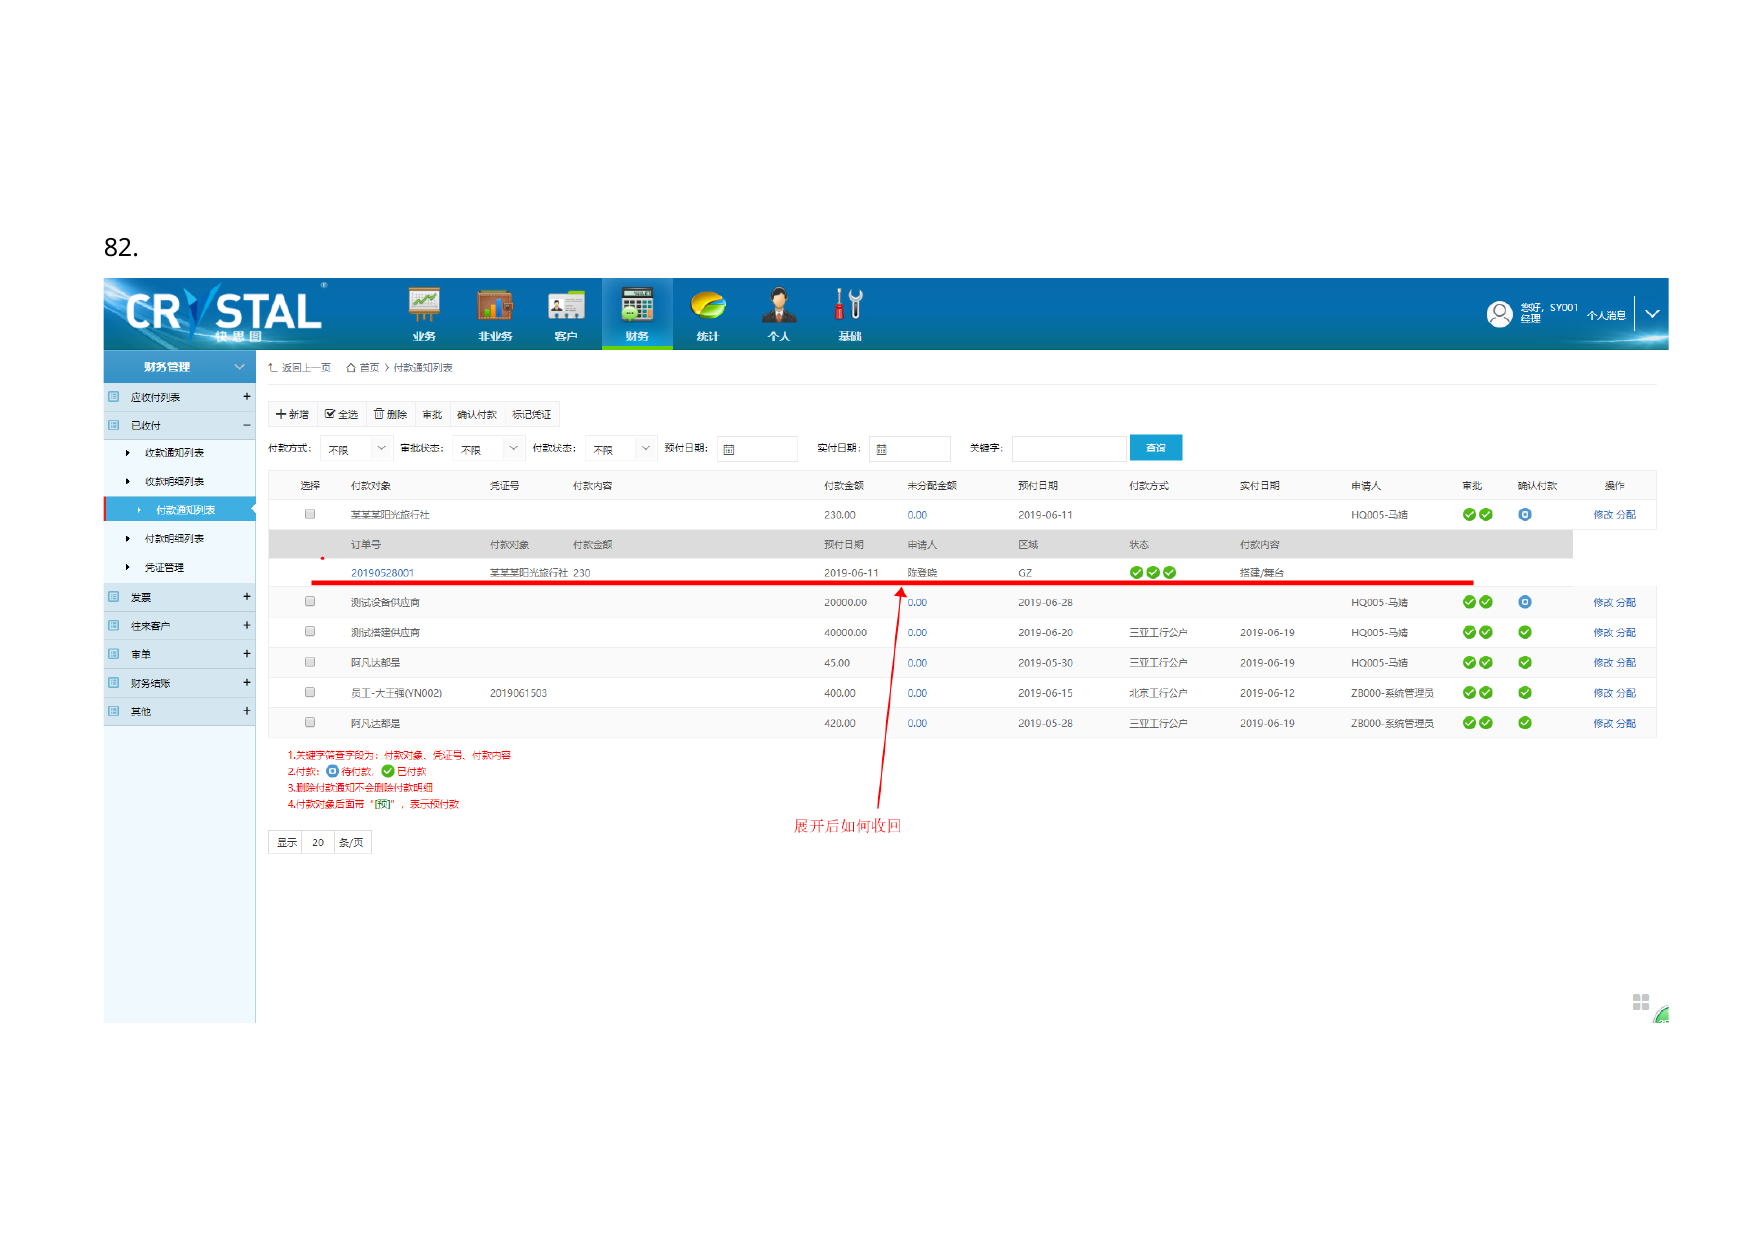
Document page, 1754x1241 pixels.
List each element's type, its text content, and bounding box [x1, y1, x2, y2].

picture [103, 278, 1669, 1023]
text 82. [103, 214, 1668, 278]
